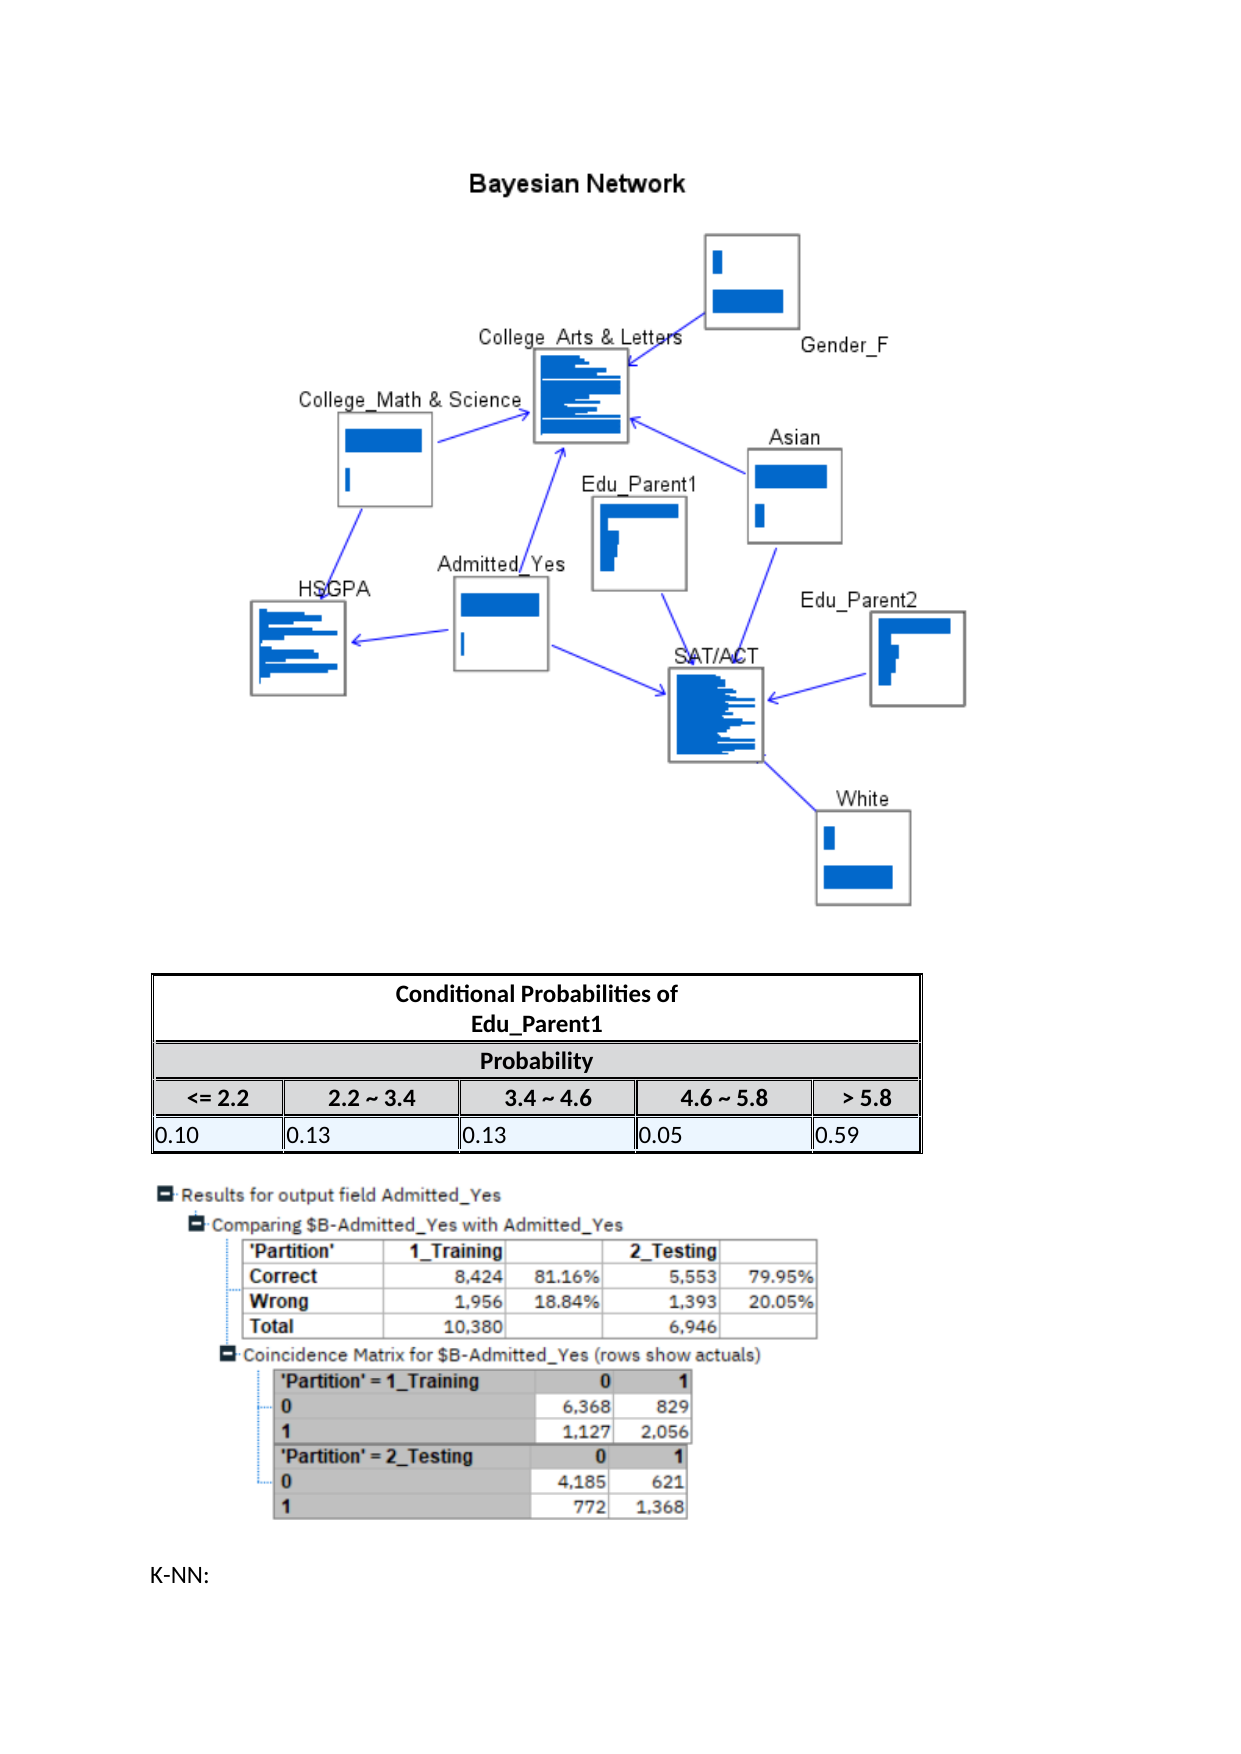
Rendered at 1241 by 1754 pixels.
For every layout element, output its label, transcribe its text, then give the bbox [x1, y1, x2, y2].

table_cell 0.59 [813, 1114, 920, 1151]
table_cell > 5.8 [814, 1077, 920, 1114]
table_cell 2.2 ~ 3.4 [285, 1081, 458, 1114]
table_cell 0.10 [154, 1114, 284, 1151]
table_cell <= 2.2 [154, 1077, 282, 1114]
picture [150, 1183, 827, 1530]
table_cell 0.13 [284, 1118, 460, 1151]
table_cell 0.13 [460, 1114, 636, 1151]
text K-NN: [150, 1559, 1090, 1589]
table_cell 4.6 ~ 5.8 [638, 1081, 811, 1114]
picture [150, 150, 1004, 944]
table_cell 0.05 [636, 1118, 812, 1151]
table_cell 3.4 ~ 4.6 [461, 1081, 634, 1114]
table_cell Probability [154, 1040, 920, 1077]
table_header Conditional Probabilities of Edu_Parent1 [154, 976, 919, 1040]
